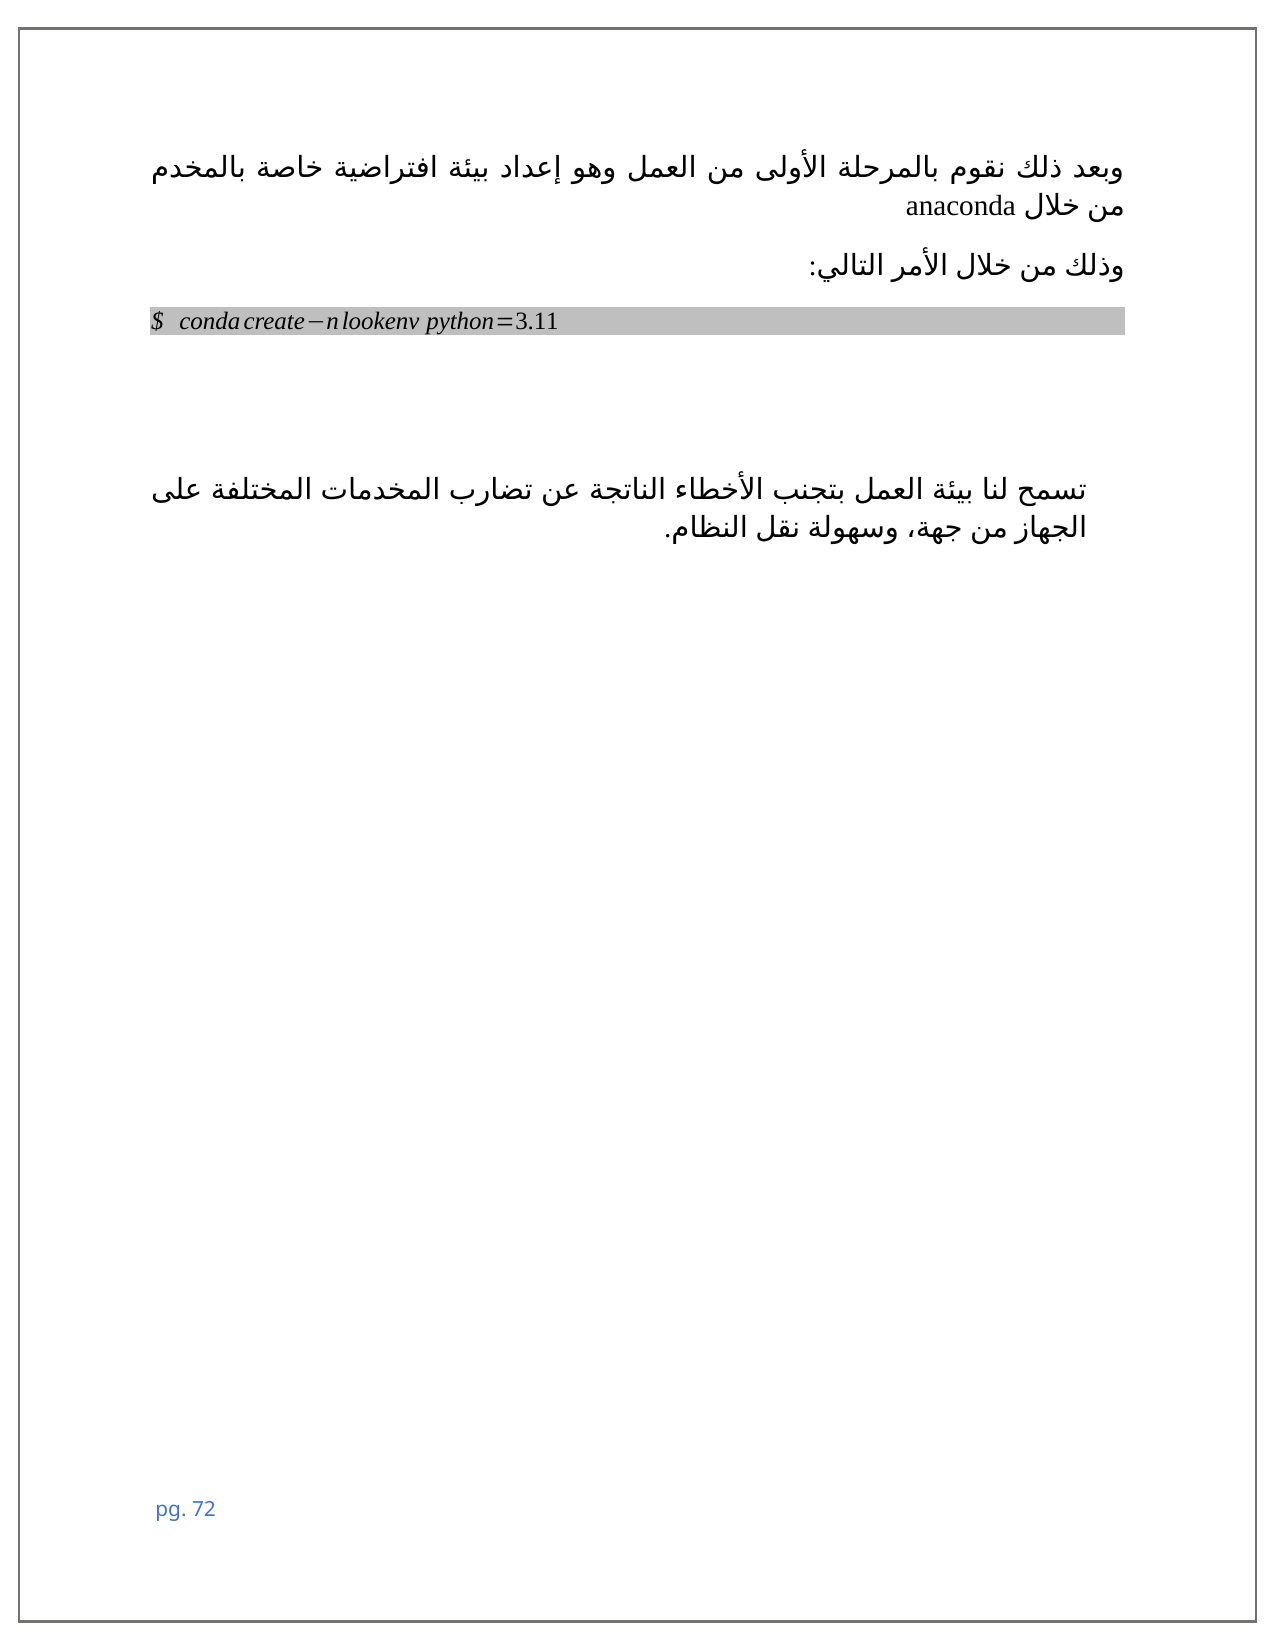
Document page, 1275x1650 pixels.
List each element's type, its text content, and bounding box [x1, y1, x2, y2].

text وذلك من خلال الأمر التالي: [150, 248, 1125, 281]
text وبعد ذلك نقوم بالمرحلة الأولى من العمل وهو إعداد بيئة افتراضية خاصة بالمخدم من خلال anaconda [150, 150, 1125, 222]
text تسمح لنا بيئة العمل بتجنب الأخطاء الناتجة عن تضارب المخدمات المختلفة على الجهاز من جهة، وسهولة نقل النظام. [150, 472, 1087, 544]
